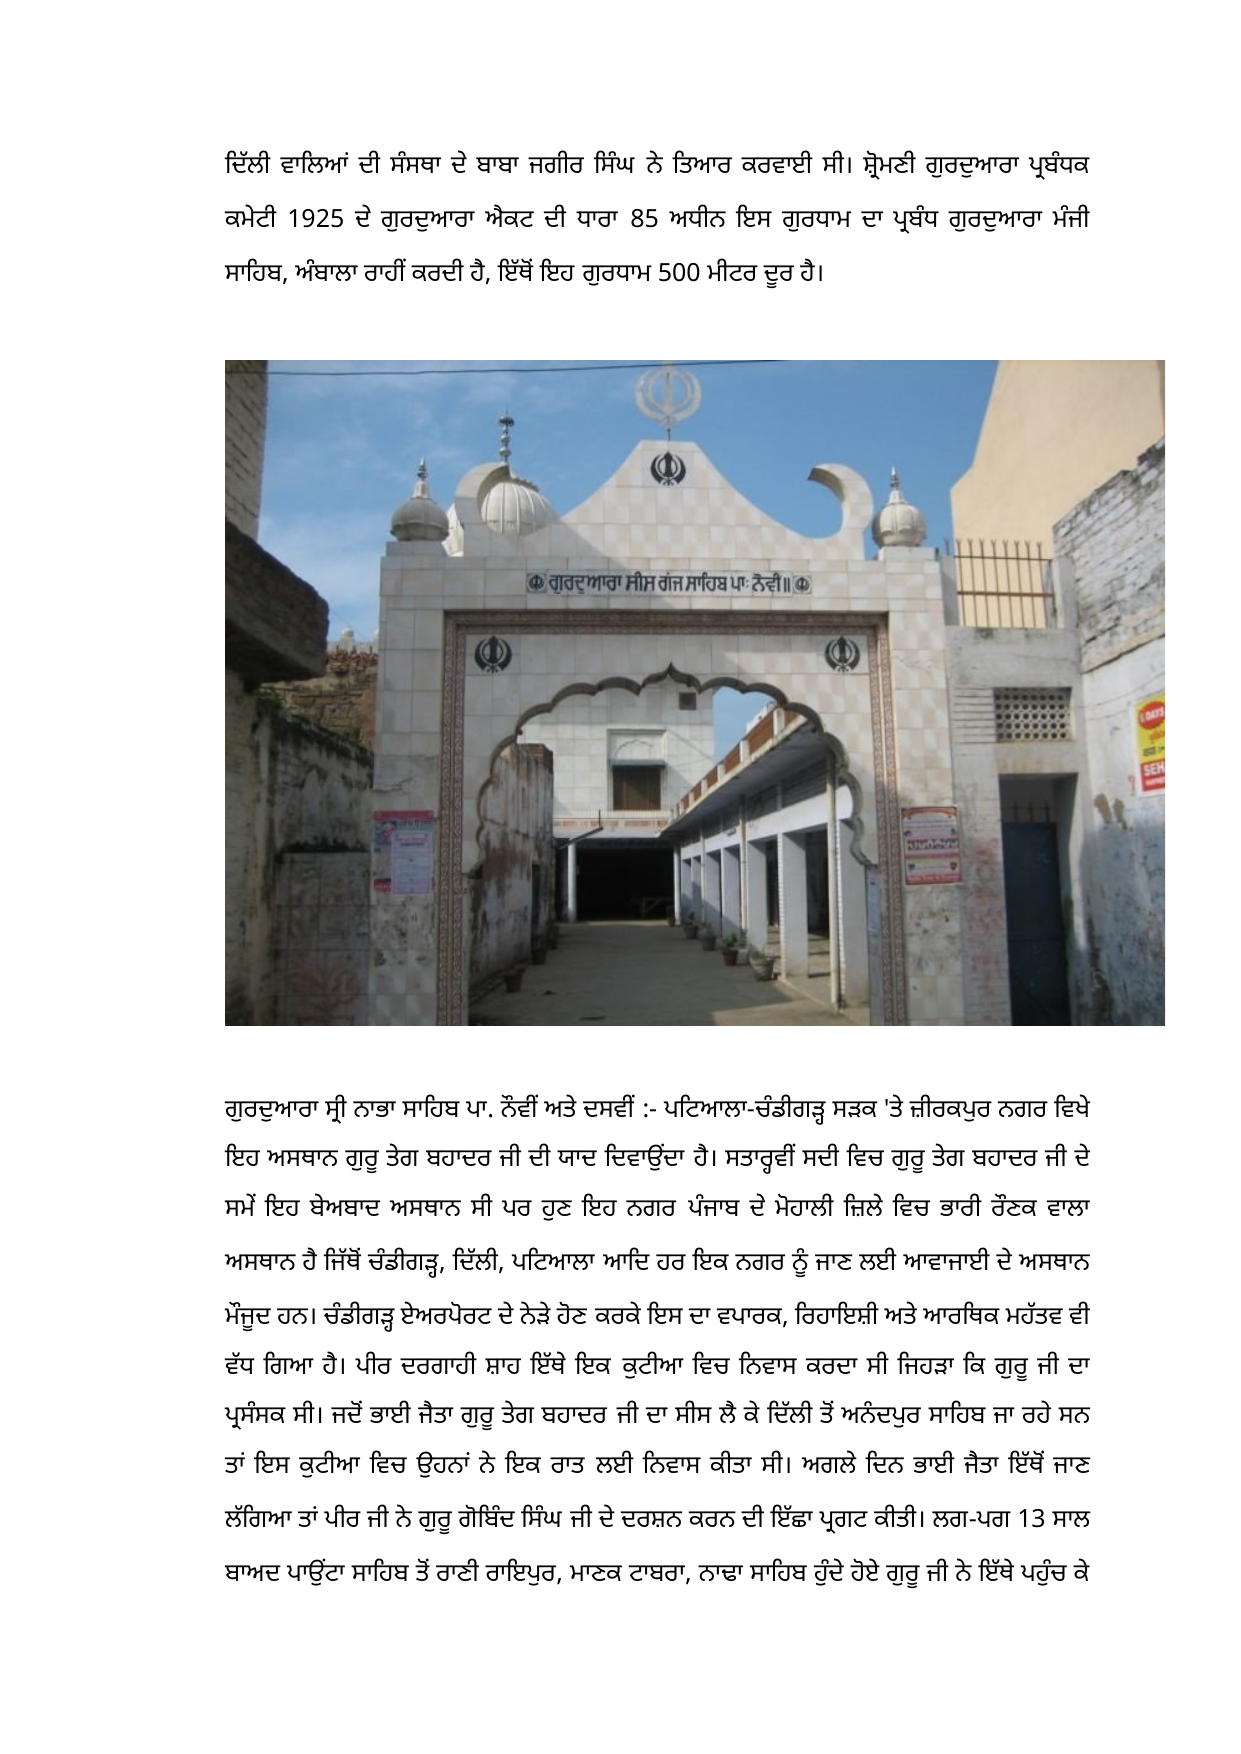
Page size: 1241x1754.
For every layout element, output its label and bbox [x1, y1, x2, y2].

text [225, 1090, 1090, 1592]
picture [225, 360, 1166, 1026]
text [225, 150, 1090, 291]
